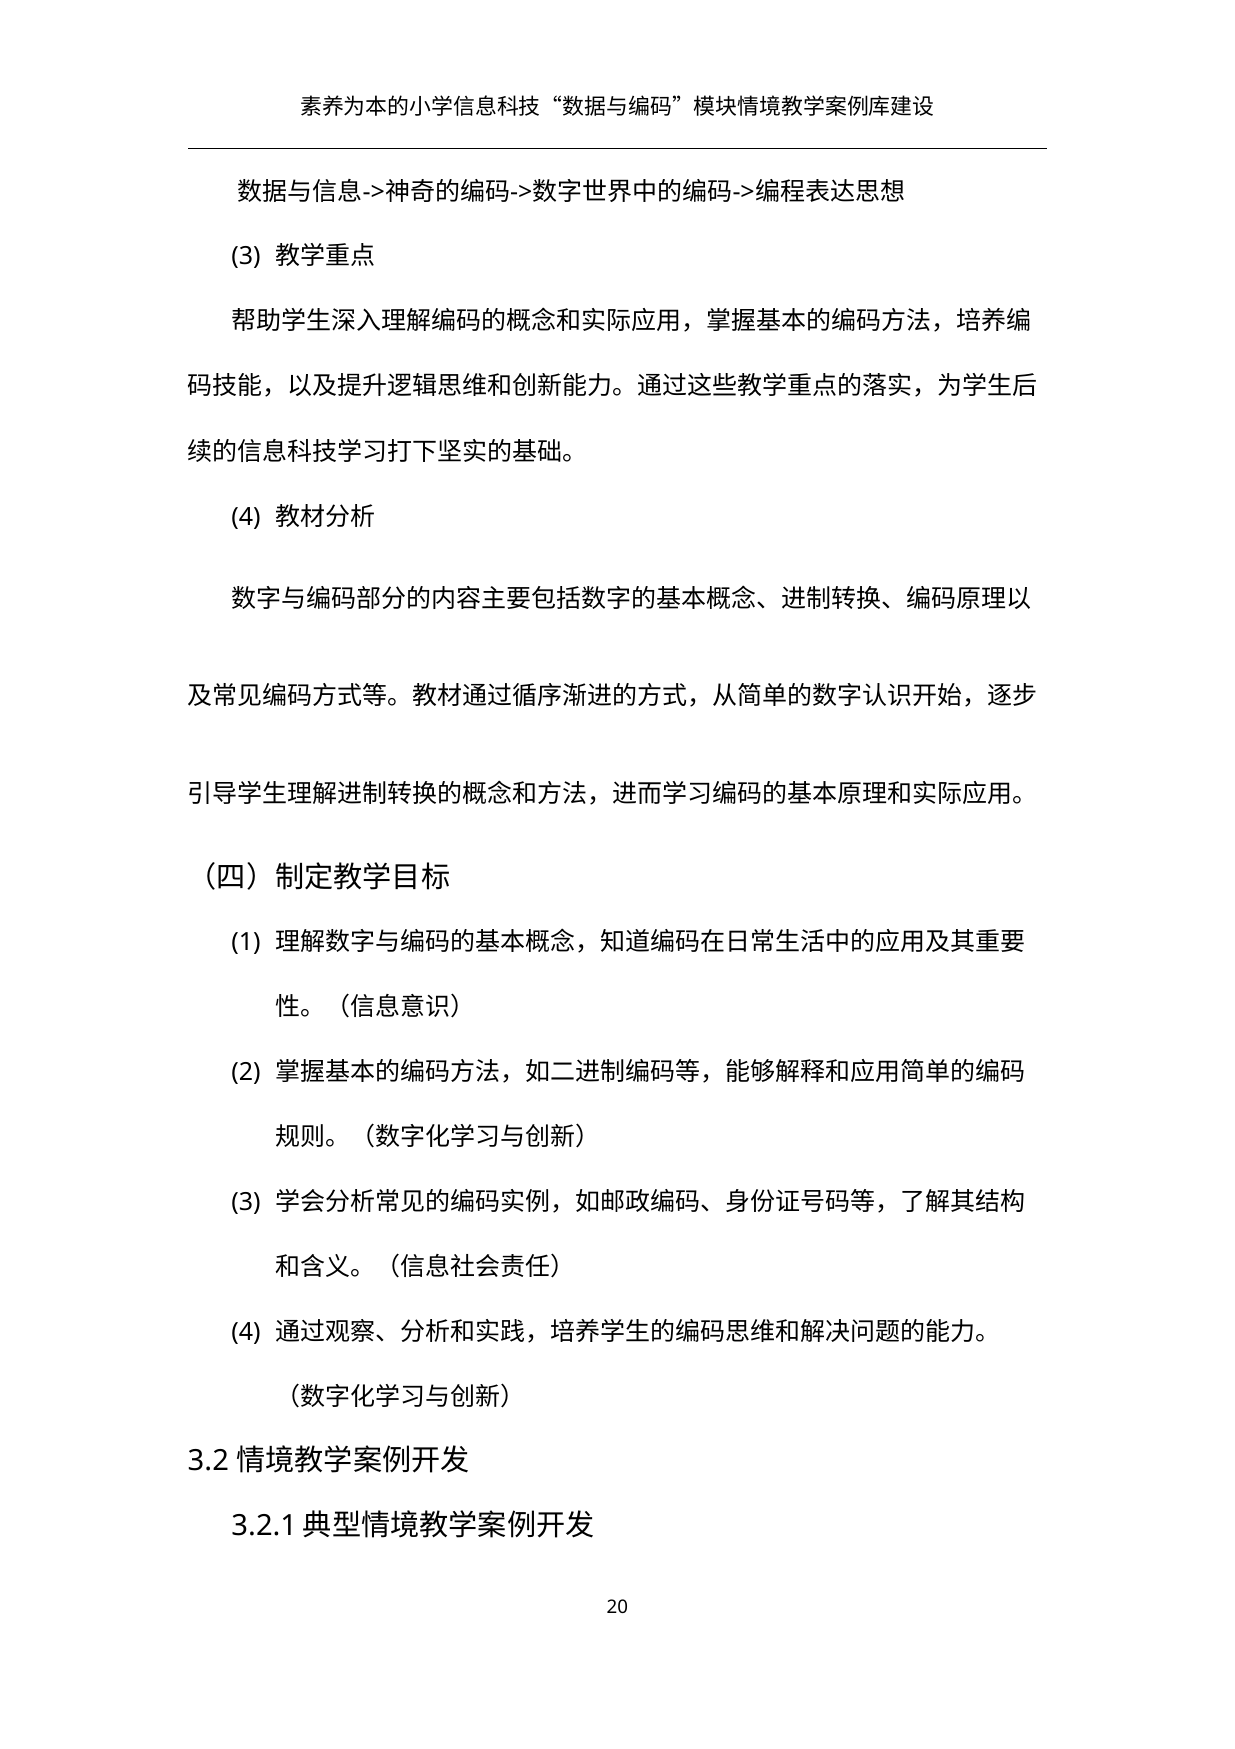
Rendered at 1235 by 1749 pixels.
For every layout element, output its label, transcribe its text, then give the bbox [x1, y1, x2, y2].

list 掌握基本的编码方法，如二进制编码等，能够解释和应用简单的编码规则。（数字化学习与创新） [231, 1037, 1047, 1167]
list 教材分析 [231, 482, 1047, 547]
list 3.2.1典型情境教学案例开发 [187, 1492, 1047, 1557]
list 数据与信息->神奇的编码->数字世界中的编码->编程表达思想 [187, 157, 1047, 222]
list 通过观察、分析和实践，培养学生的编码思维和解决问题的能力。（数字化学习与创新） [231, 1297, 1047, 1427]
list 帮助学生深入理解编码的概念和实际应用，掌握基本的编码方法，培养编码技能，以及提升逻辑思维和创新能力。通过这些教学重点的落实，为学生后续的信息科技学习打下坚实的基础。 [187, 287, 1047, 482]
list 3.2 情境教学案例开发 [187, 1427, 1047, 1492]
list 学会分析常见的编码实例，如邮政编码、身份证号码等，了解其结构和含义。（信息社会责任） [231, 1167, 1047, 1297]
list 理解数字与编码的基本概念，知道编码在日常生活中的应用及其重要性。（信息意识） [231, 907, 1047, 1037]
list 数字与编码部分的内容主要包括数字的基本概念、进制转换、编码原理以及常见编码方式等。教材通过循序渐进的方式，从简单的数字认识开始，逐步引导学生理解进制转换的概念和方法，进而学习编码的基本原理和实际应用。 [187, 565, 1047, 825]
list 制定教学目标 [187, 842, 1047, 907]
list 教学重点 [231, 222, 1047, 287]
